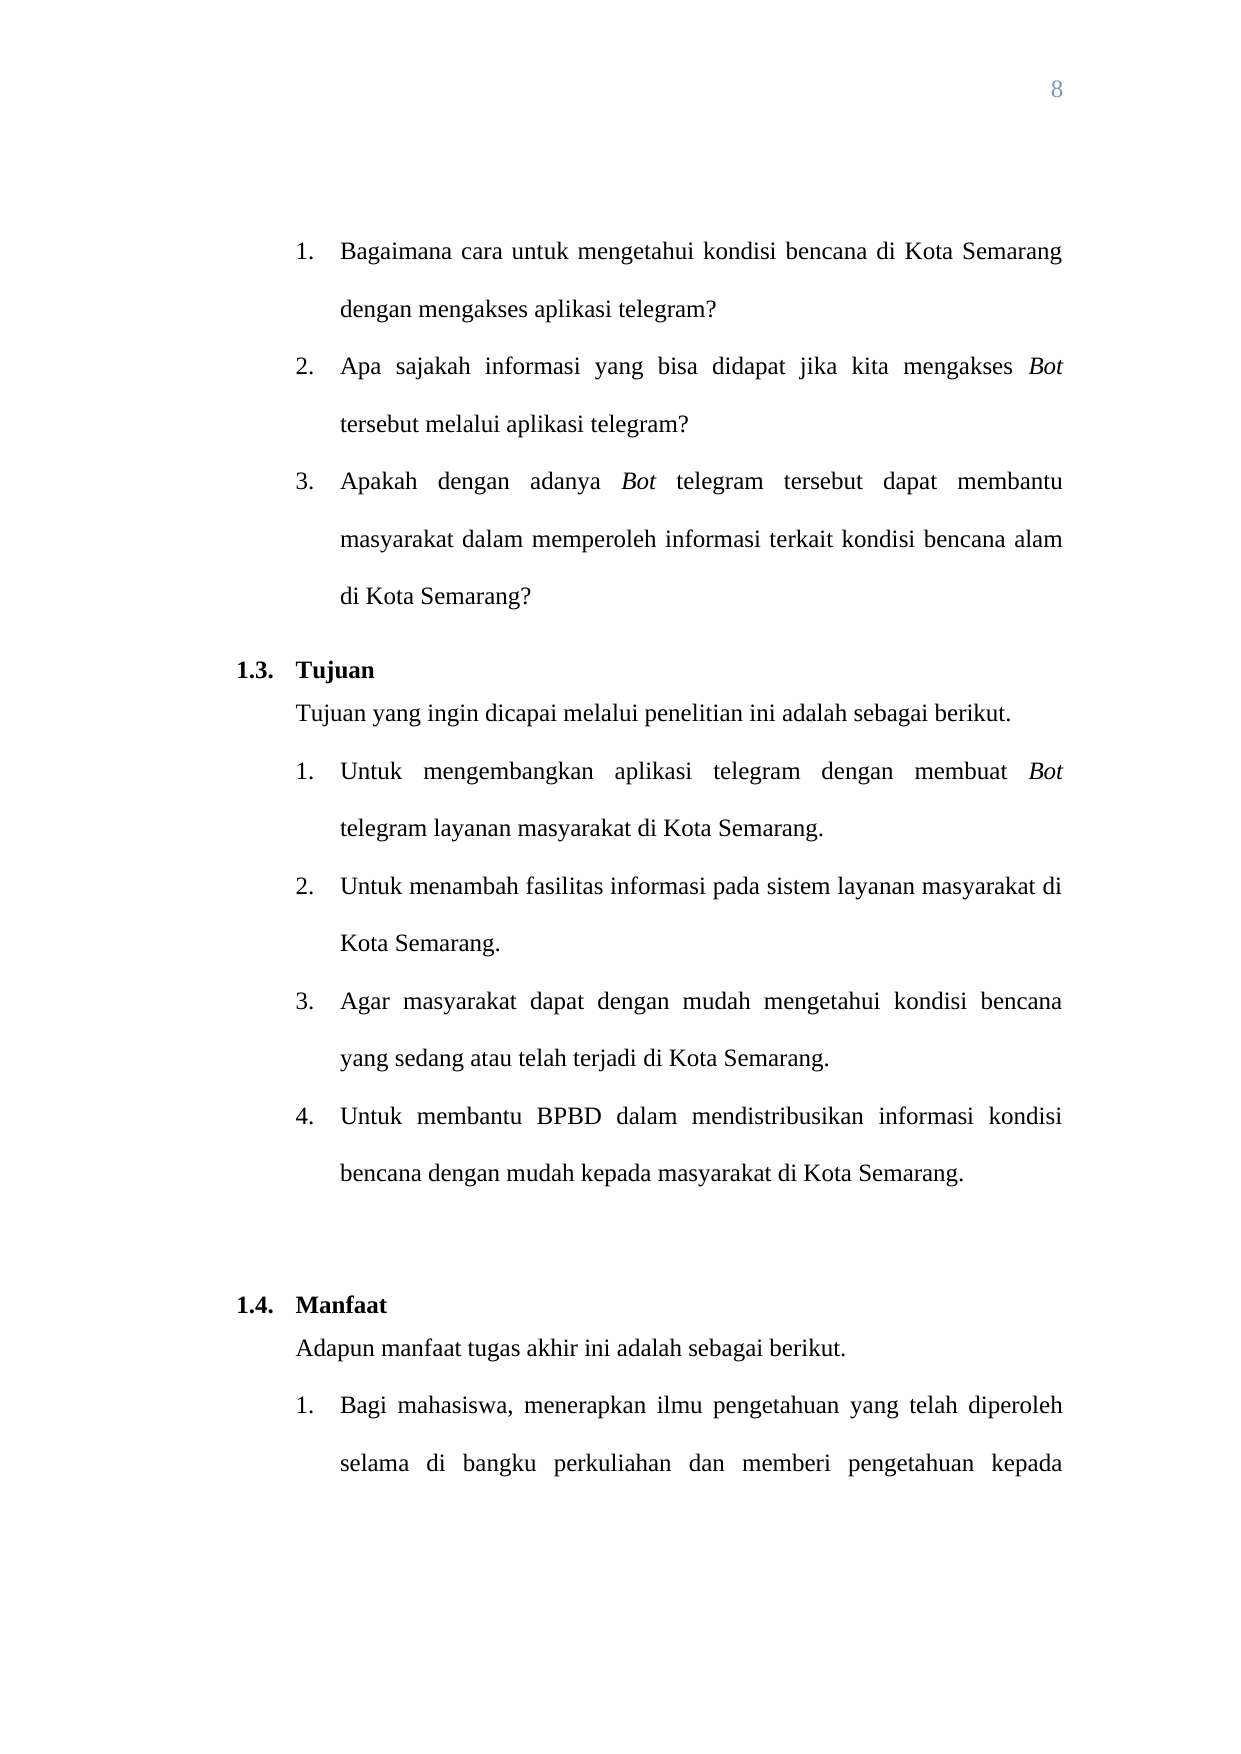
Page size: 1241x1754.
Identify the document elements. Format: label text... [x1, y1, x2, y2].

subtitle Manfaat [236, 1290, 1062, 1319]
subtitle Tujuan [236, 655, 1062, 684]
list Tujuan yang ingin dicapai melalui penelitian ini adalah sebagai berikut. [295, 698, 1063, 727]
list Apakah dengan adanya Bot telegram tersebut dapat membantu masyarakat dalam memperoleh informasi terkait kondisi bencana alam di Kota Semarang? [295, 466, 1063, 610]
list Adapun manfaat tugas akhir ini adalah sebagai berikut. [295, 1333, 1063, 1361]
list Untuk mengembangkan aplikasi telegram dengan membuat Bot telegram layanan masyarakat di Kota Semarang. [295, 756, 1063, 842]
list Agar masyarakat dapat dengan mudah mengetahui kondisi bencana yang sedang atau telah terjadi di Kota Semarang. [295, 986, 1063, 1072]
list Bagaimana cara untuk mengetahui kondisi bencana di Kota Semarang dengan mengakses aplikasi telegram? [295, 236, 1063, 322]
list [295, 1390, 1063, 1476]
list Apa sajakah informasi yang bisa didapat jika kita mengakses Bot tersebut melalui aplikasi telegram? [295, 351, 1063, 437]
list Untuk menambah fasilitas informasi pada sistem layanan masyarakat di Kota Semarang. [295, 871, 1063, 957]
list Untuk membantu BPBD dalam mendistribusikan informasi kondisi bencana dengan mudah kepada masyarakat di Kota Semarang. [295, 1101, 1063, 1187]
